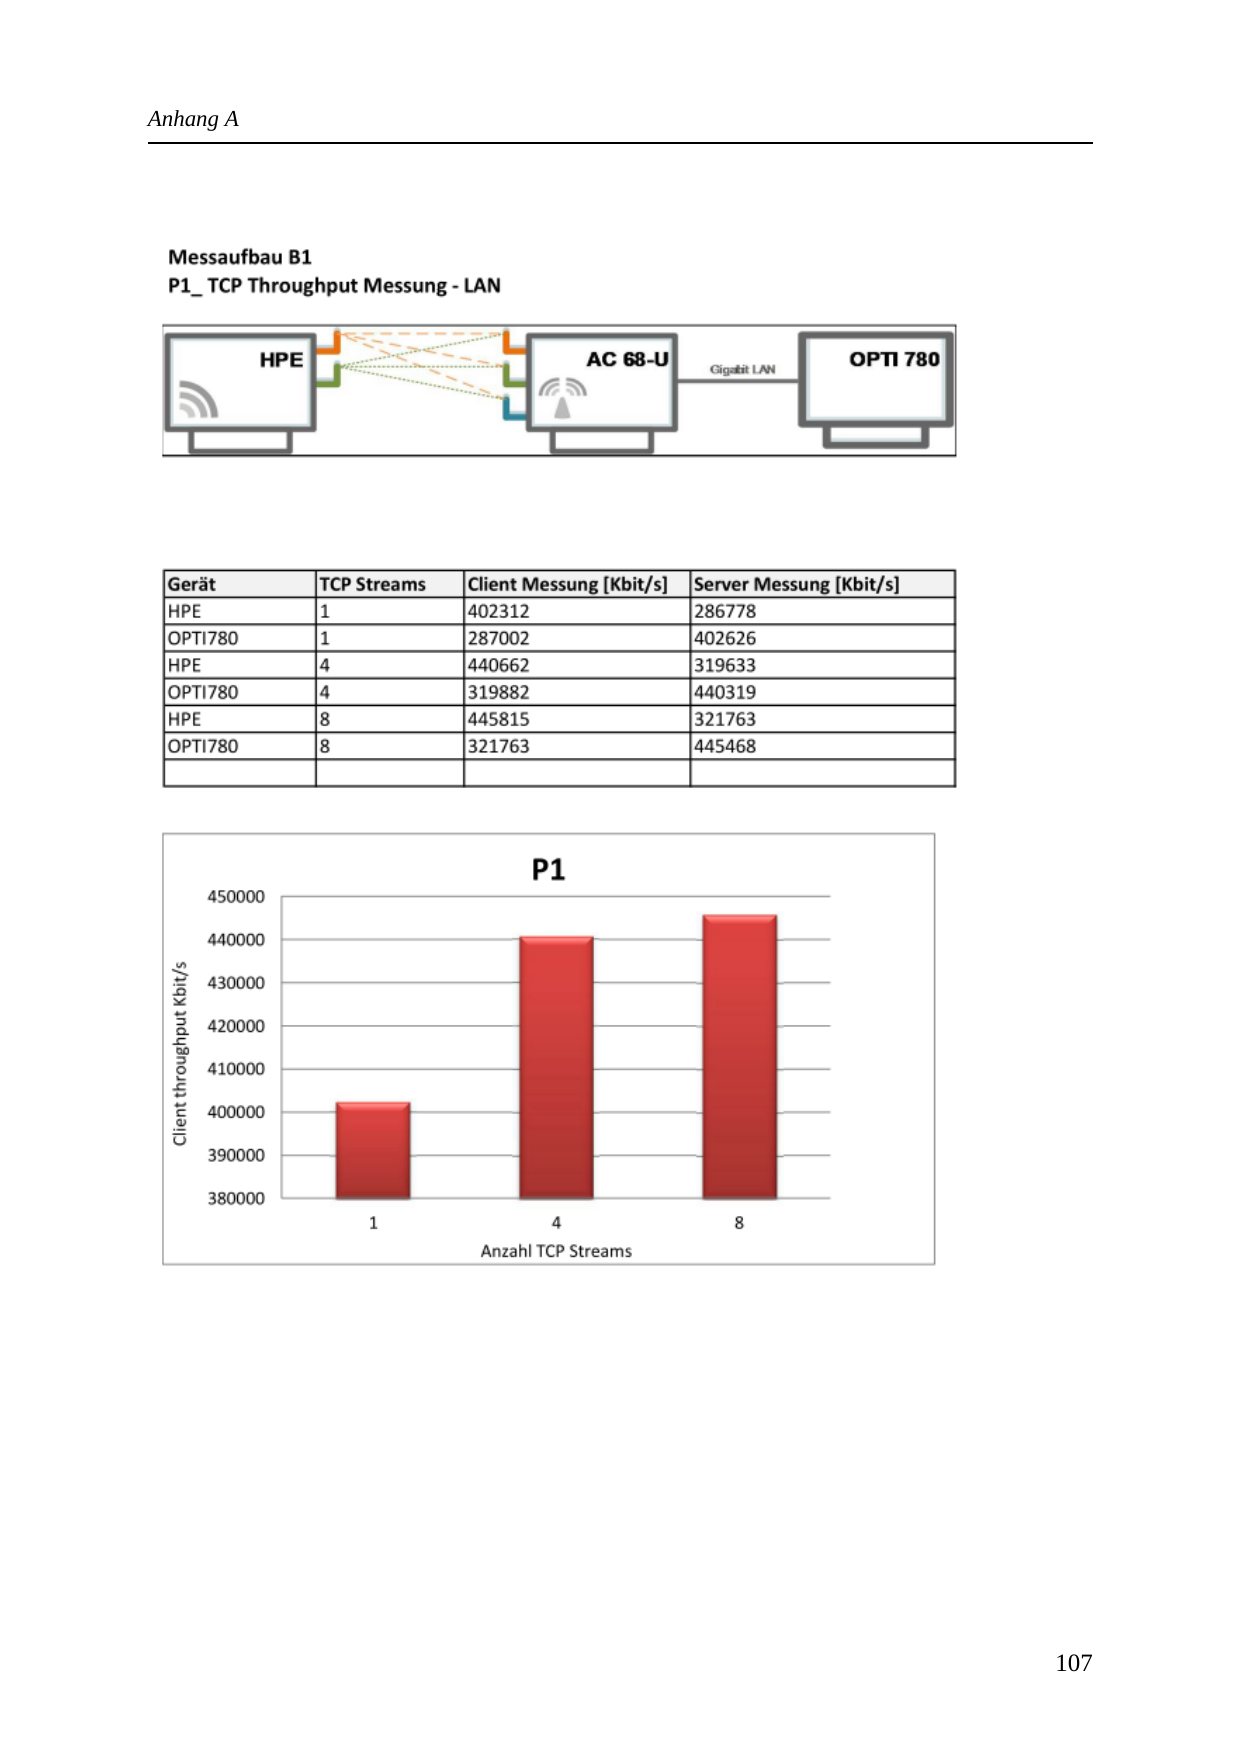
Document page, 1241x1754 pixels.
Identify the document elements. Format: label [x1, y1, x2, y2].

picture [147, 230, 1093, 1291]
